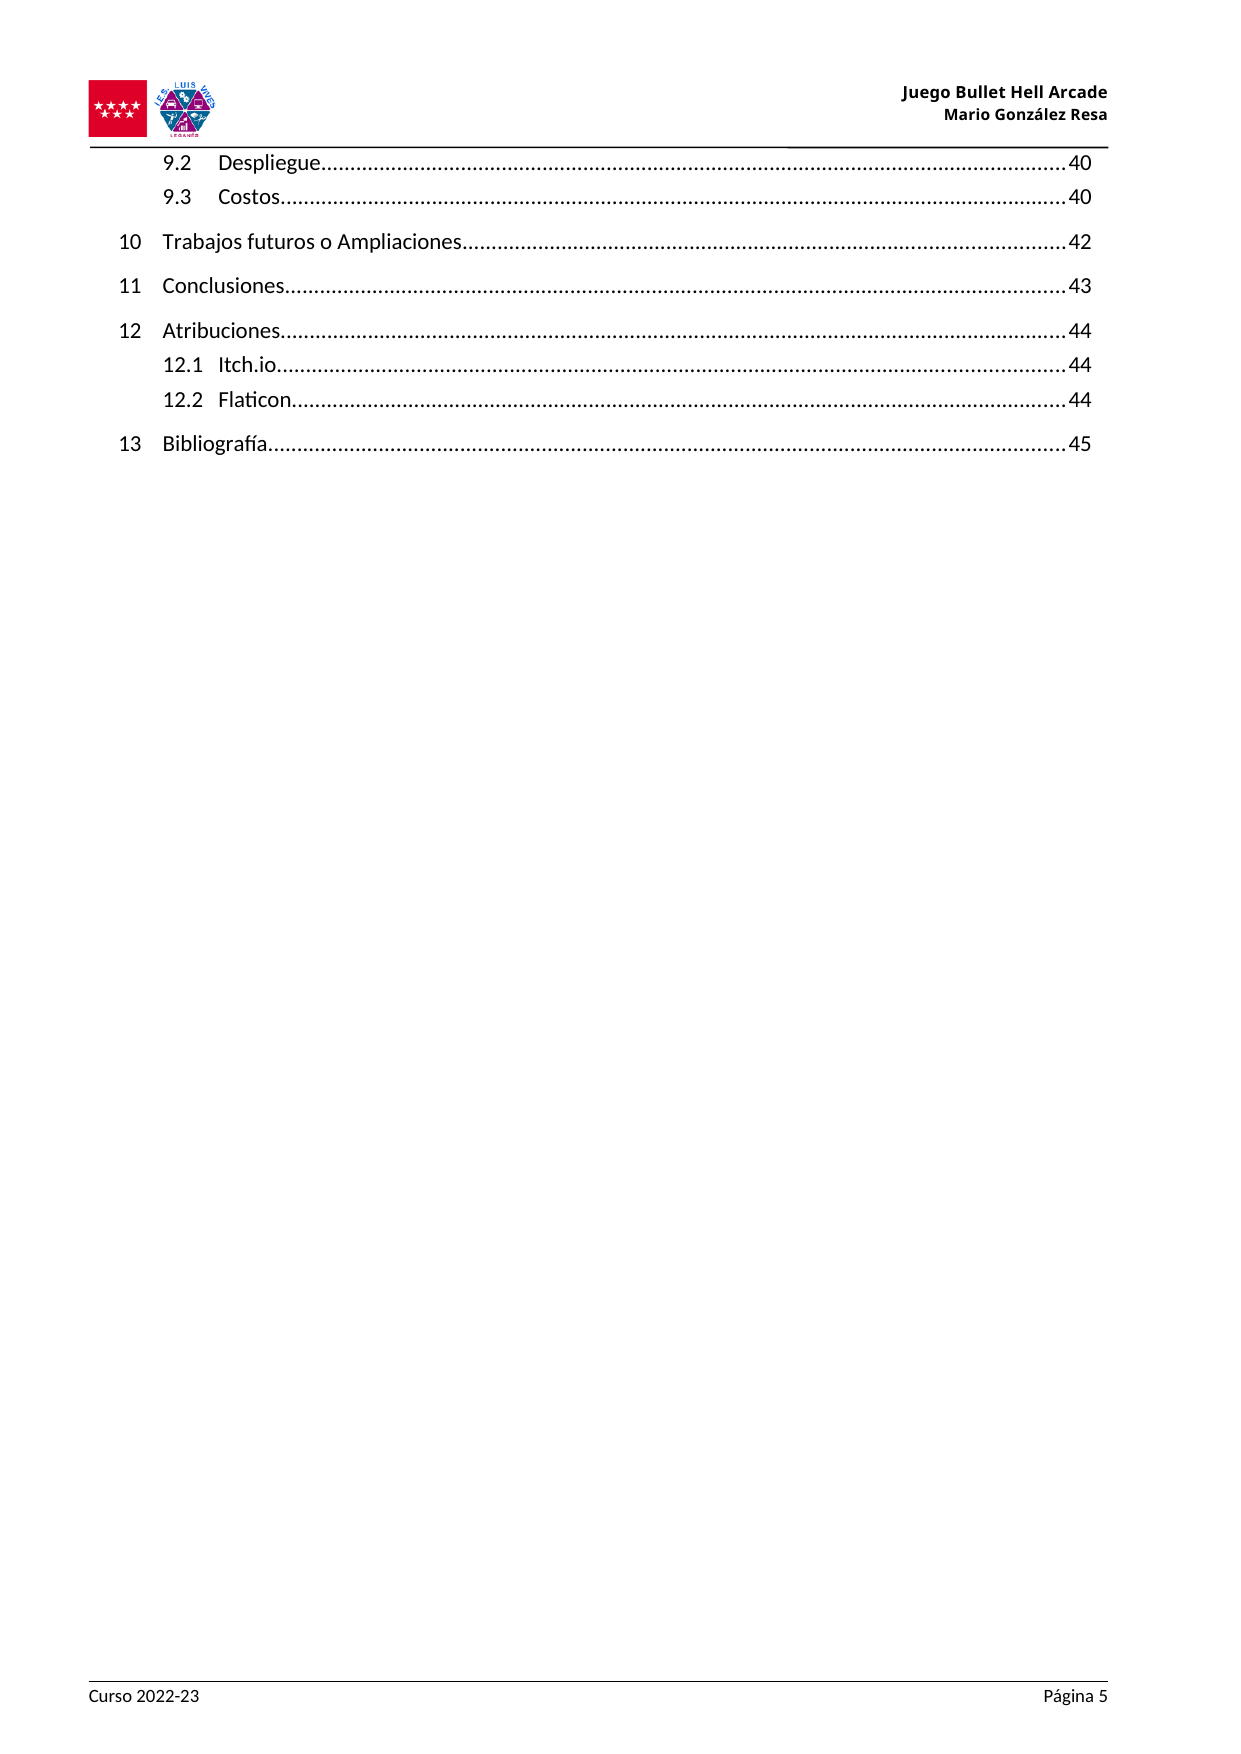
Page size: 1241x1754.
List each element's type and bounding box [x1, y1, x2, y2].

picture [87, 80, 215, 136]
